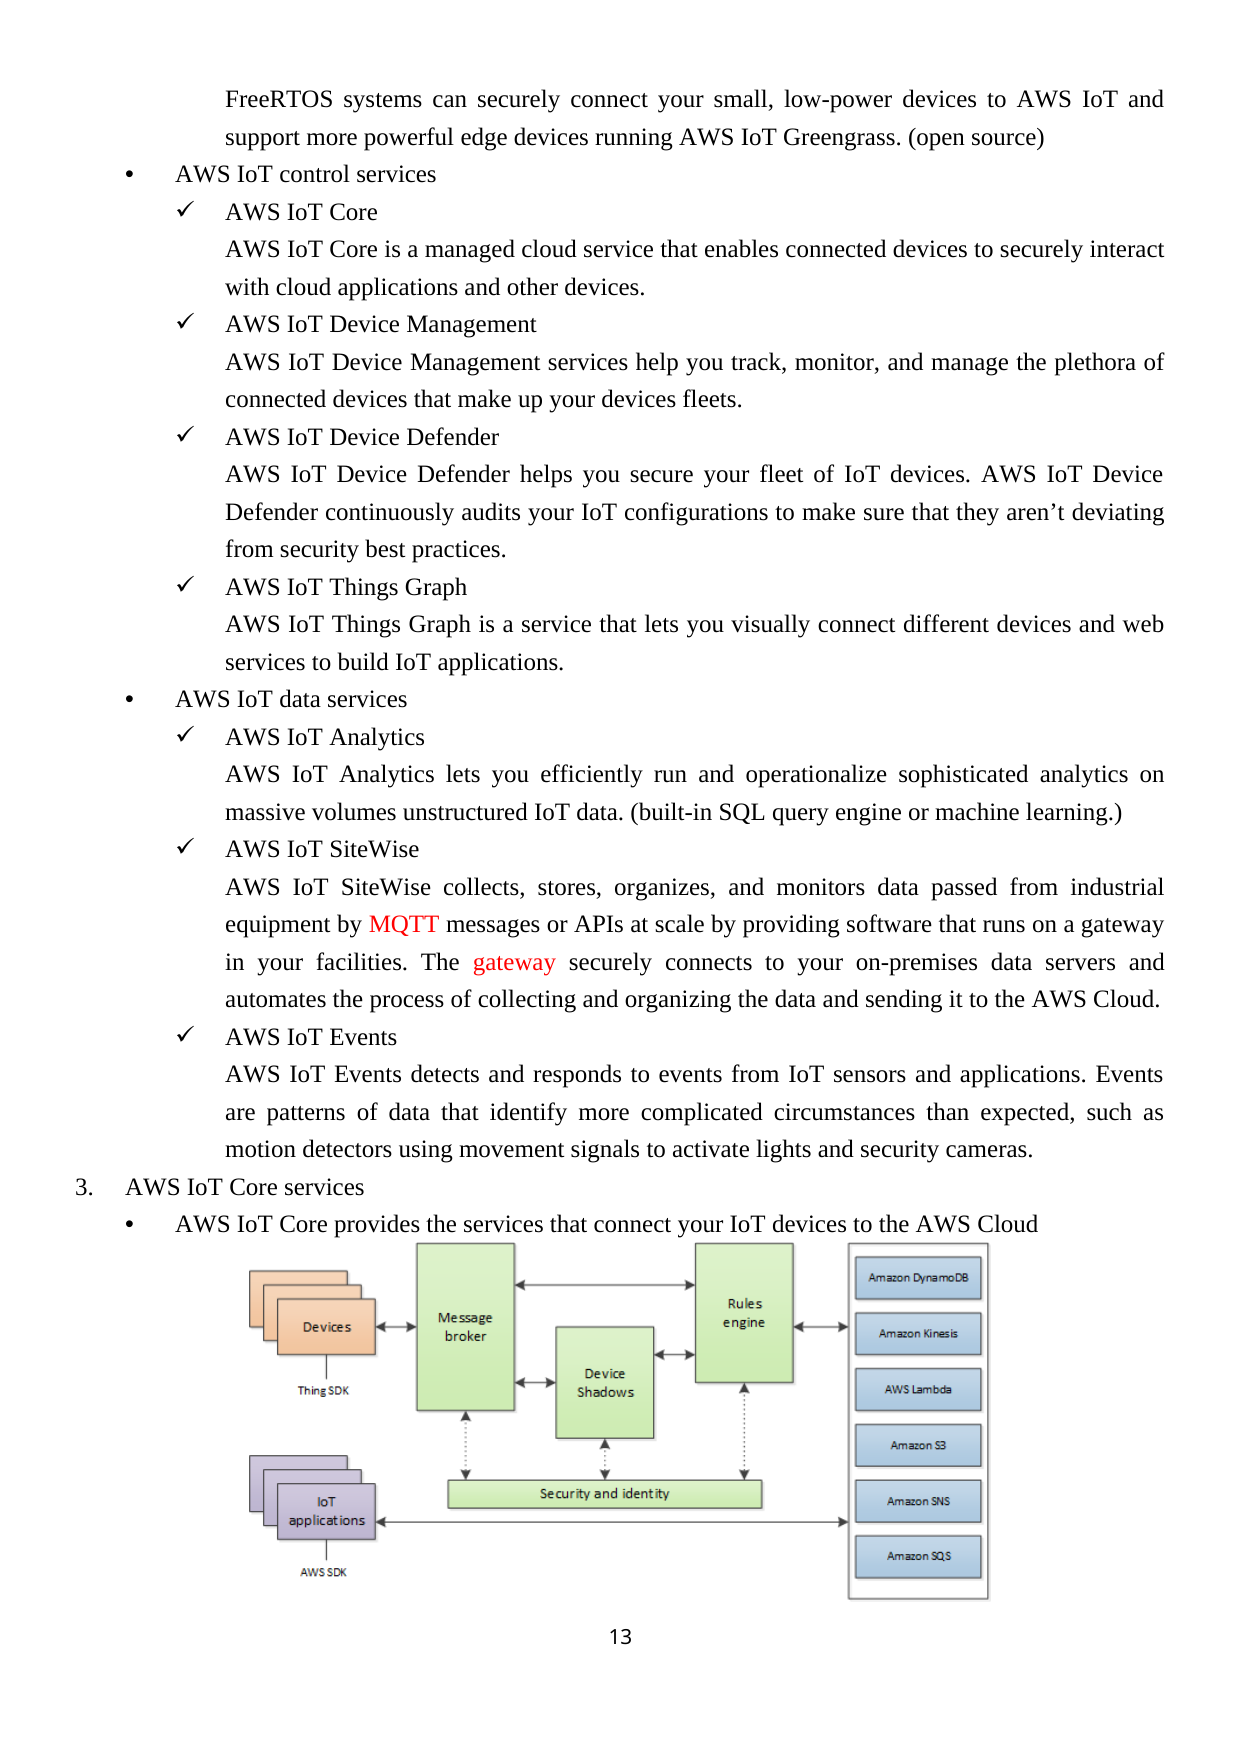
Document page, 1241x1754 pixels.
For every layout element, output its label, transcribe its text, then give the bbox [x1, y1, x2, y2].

list AWS IoT SiteWise [175, 830, 1165, 867]
list AWS IoT Events detects and responds to events from IoT sensors and applications. Events are patterns of data that identify more complicated circumstances than expected, such as motion detectors using movement signals to activate lights and security cameras. [225, 1055, 1165, 1167]
list AWS IoT Device Management [175, 305, 1165, 342]
picture [248, 1242, 992, 1602]
list AWS IoT Analytics lets you efficiently run and operationalize sophisticated analytics on massive volumes unstructured IoT data. (built-in SQL query engine or machine learning.) [225, 755, 1165, 830]
list AWS IoT Things Graph [175, 567, 1165, 605]
list AWS IoT Core services [75, 1167, 1165, 1205]
list AWS IoT Events [175, 1017, 1165, 1055]
list AWS IoT control services [125, 155, 1165, 192]
list AWS IoT data services [125, 680, 1165, 717]
list AWS IoT Core [175, 192, 1165, 230]
list AWS IoT Core is a managed cloud service that enables connected devices to securely interact with cloud applications and other devices. [225, 230, 1165, 305]
list AWS IoT Core provides the services that connect your IoT devices to the AWS Cloud [125, 1205, 1165, 1242]
list AWS IoT Things Graph is a service that lets you visually connect different devices and web services to build IoT applications. [225, 605, 1165, 680]
list AWS IoT SiteWise collects, stores, organizes, and monitors data passed from industrial equipment by MQTT messages or APIs at scale by providing software that runs on a gateway in your facilities. The gateway securely connects to your on-premises data servers and automates the process of collecting and organizing the data and sending it to the AWS Cloud. [225, 867, 1165, 1017]
list AWS IoT Analytics [175, 717, 1165, 755]
list AWS IoT Device Defender helps you secure your fleet of IoT devices. AWS IoT Device Defender continuously audits your IoT configurations to make sure that they aren’t deviating from security best practices. [225, 455, 1165, 567]
list AWS IoT Device Management services help you track, monitor, and manage the plethora of connected devices that make up your devices fleets. [225, 342, 1165, 417]
list AWS IoT Device Defender [175, 417, 1165, 455]
list FreeRTOS systems can securely connect your small, low-power devices to AWS IoT and support more powerful edge devices running AWS IoT Greengrass. (open source) [225, 80, 1165, 155]
